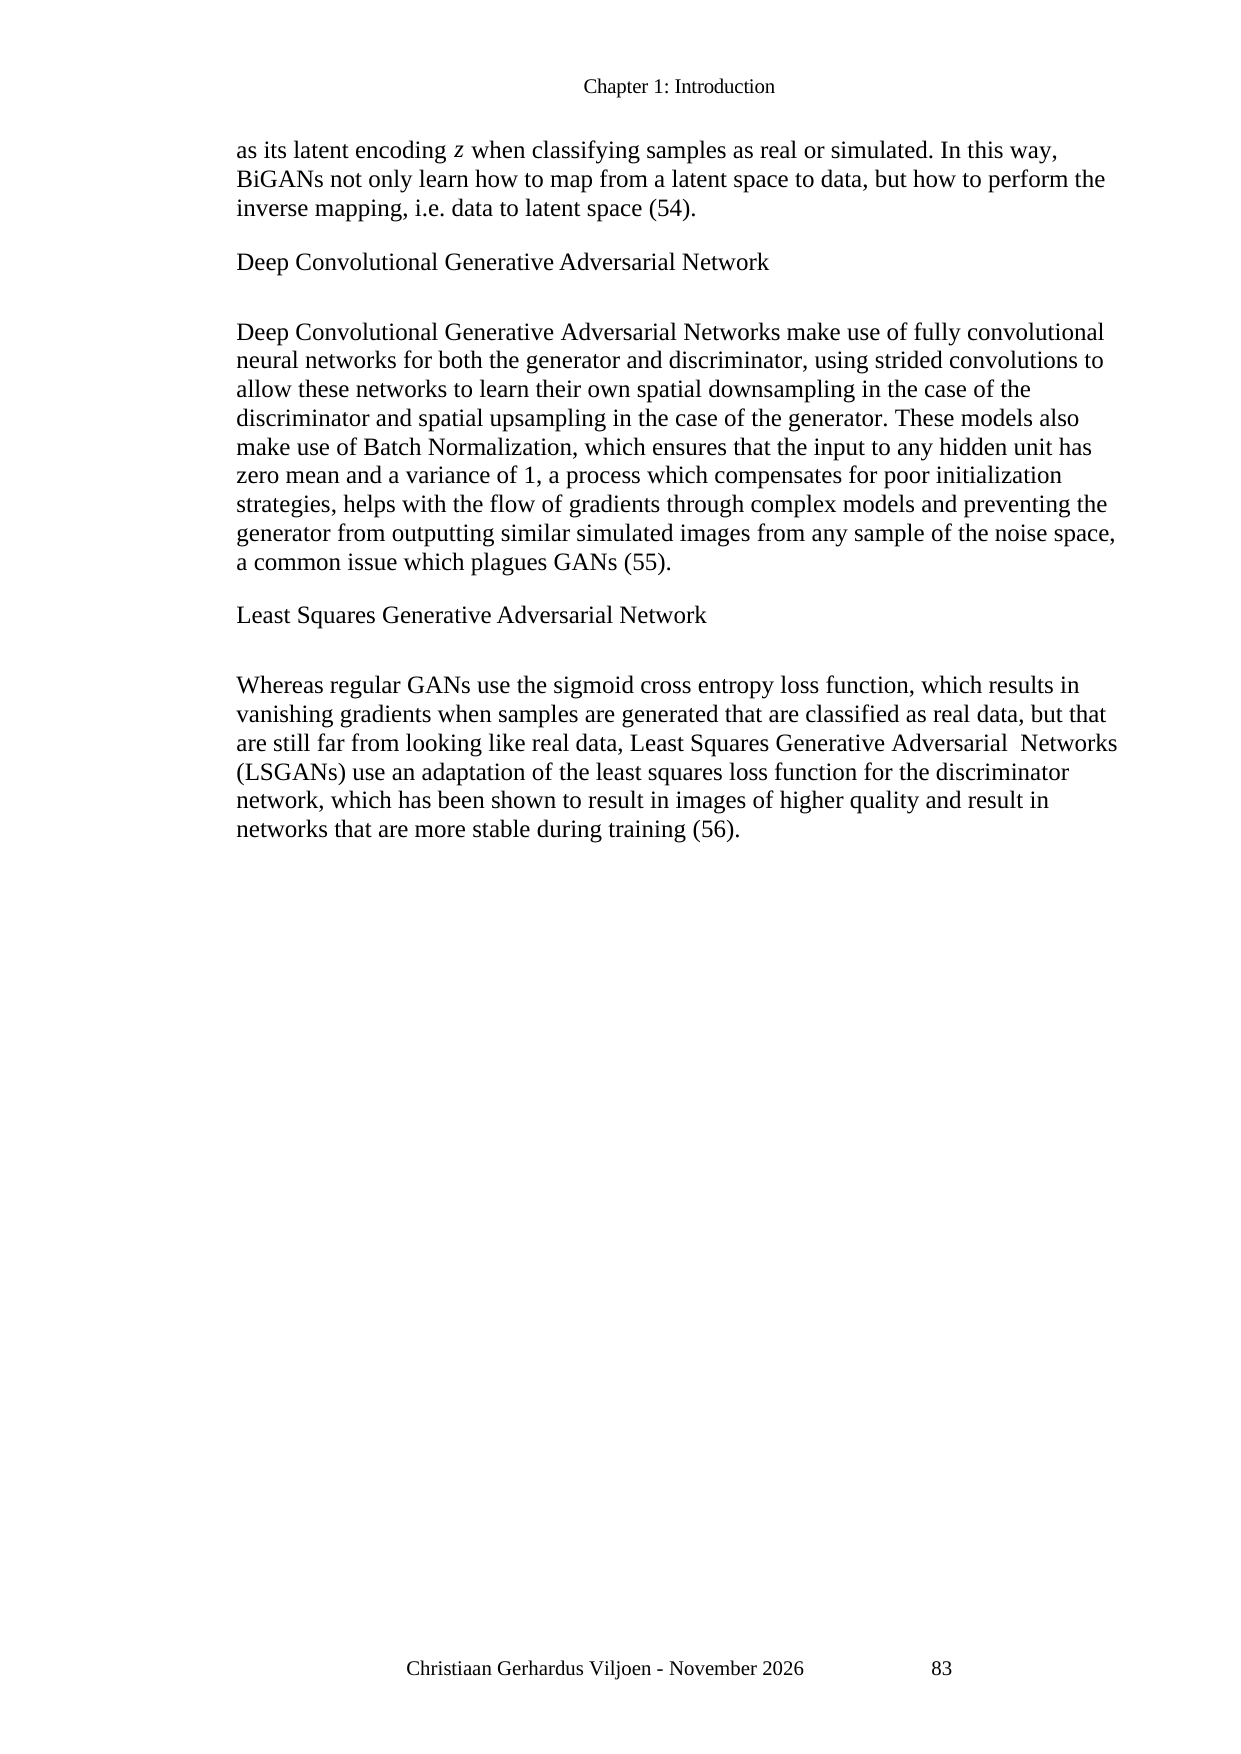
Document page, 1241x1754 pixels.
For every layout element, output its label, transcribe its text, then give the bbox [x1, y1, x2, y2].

text Deep Convolutional Generative Adversarial Networks make use of fully convolutional neural networks for both the generator and discriminator, using strided convolutions to allow these networks to learn their own spatial downsampling in the case of the discriminator and spatial upsampling in the case of the generator. These models also make use of Batch Normalization, which ensures that the input to any hidden unit has zero mean and a variance of 1, a process which compensates for poor initialization strategies, helps with the flow of gradients through complex models and preventing the generator from outputting similar simulated images from any sample of the noise space, a common issue which plagues GANs . [236, 317, 1122, 575]
text Whereas regular GANs use the sigmoid cross entropy loss function, which results in vanishing gradients when samples are generated that are classified as real data, but that are still far from looking like real data, Least Squares Generative Adversarial Networks (LSGANs) use an adaptation of the least squares loss function for the discriminator network, which has been shown to result in images of higher quality and result in networks that are more stable during training . [236, 670, 1122, 843]
subtitle Deep Convolutional Generative Adversarial Network [236, 247, 1122, 275]
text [236, 135, 1122, 222]
subtitle Least Squares Generative Adversarial Network [236, 600, 1122, 629]
